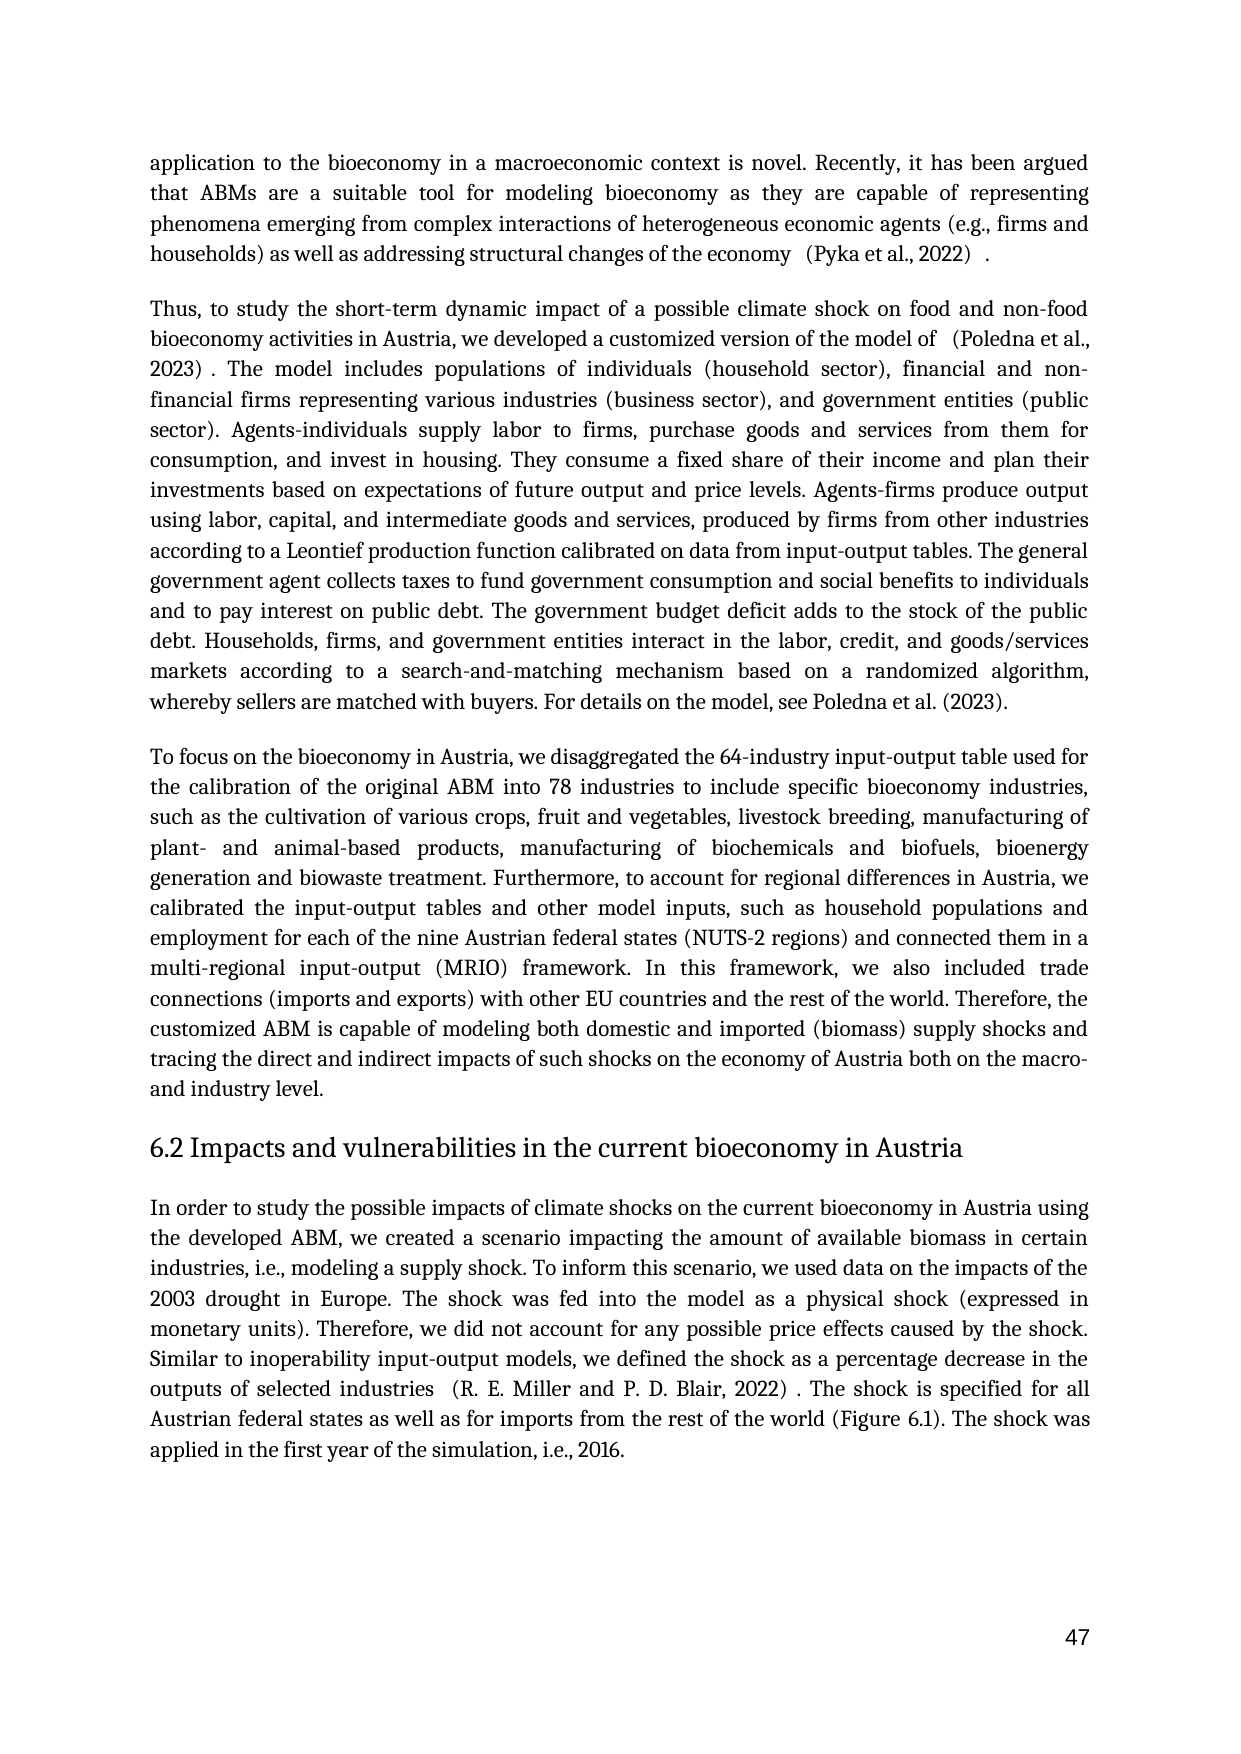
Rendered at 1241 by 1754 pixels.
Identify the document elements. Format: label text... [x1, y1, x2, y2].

text Thus, to study the short-term dynamic impact of a possible climate shock on food and non-food bioeconomy activities in Austria, we developed a customized version of the model of . The model includes populations of individuals (household sector), financial and non-financial firms representing various industries (business sector), and government entities (public sector). Agents-individuals supply labor to firms, purchase goods and services from them for consumption, and invest in housing. They consume a fixed share of their income and plan their investments based on expectations of future output and price levels. Agents-firms produce output using labor, capital, and intermediate goods and services, produced by firms from other industries according to a Leontief production function calibrated on data from input-output tables. The general government agent collects taxes to fund government consumption and social benefits to individuals and to pay interest on public debt. The government budget deficit adds to the stock of the public debt. Households, firms, and government entities interact in the labor, credit, and goods/services markets according to a search-and-matching mechanism based on a randomized algorithm, whereby sellers are matched with buyers. For details on the model, see Poledna et al. (2023). [150, 296, 1090, 715]
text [150, 150, 1090, 267]
text To focus on the bioeconomy in Austria, we disaggregated the 64-industry input-output table used for the calibration of the original ABM into 78 industries to include specific bioeconomy industries, such as the cultivation of various crops, fruit and vegetables, livestock breeding, manufacturing of plant- and animal-based products, manufacturing of biochemicals and biofuels, bioenergy generation and biowaste treatment. Furthermore, to account for regional differences in Austria, we calibrated the input-output tables and other model inputs, such as household populations and employment for each of the nine Austrian federal states (NUTS-2 regions) and connected them in a multi-regional input-output (MRIO) framework. In this framework, we also included trade connections (imports and exports) with other EU countries and the rest of the world. Therefore, the customized ABM is capable of modeling both domestic and imported (biomass) supply shocks and tracing the direct and indirect impacts of such shocks on the economy of Austria both on the macro- and industry level. [150, 744, 1090, 1102]
text In order to study the possible impacts of climate shocks on the current bioeconomy in Austria using the developed ABM, we created a scenario impacting the amount of available biomass in certain industries, i.e., modeling a supply shock. To inform this scenario, we used data on the impacts of the 2003 drought in Europe. The shock was fed into the model as a physical shock (expressed in monetary units). Therefore, we did not account for any possible price effects caused by the shock. Similar to inoperability input-output models, we defined the shock as a percentage decrease in the outputs of selected industries . The shock is specified for all Austrian federal states as well as for imports from the rest of the world (Figure 6.1). The shock was applied in the first year of the simulation, i.e., 2016. [150, 1195, 1090, 1463]
text 6.2 Impacts and vulnerabilities in the current bioeconomy in Austria [150, 1131, 1090, 1165]
